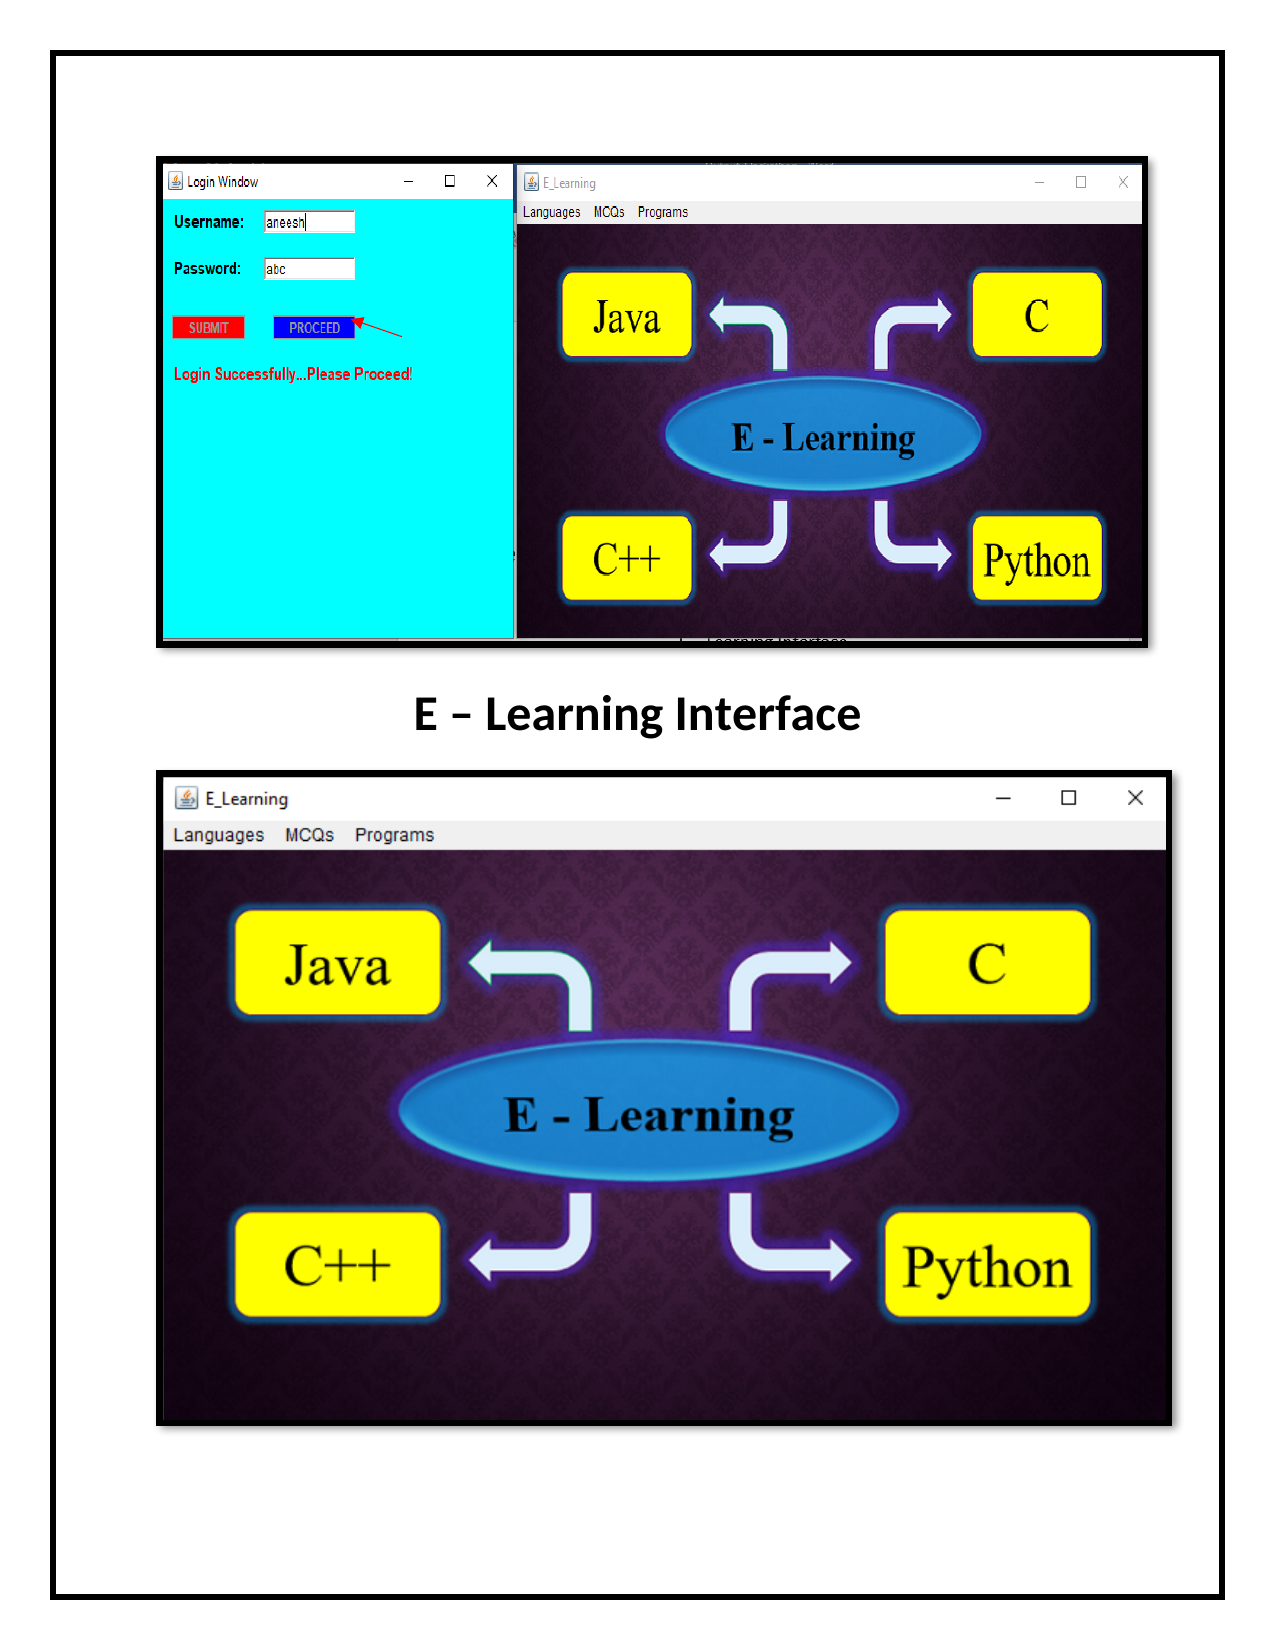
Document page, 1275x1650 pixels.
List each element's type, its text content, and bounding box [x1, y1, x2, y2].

text E – Learning Interface [150, 682, 1125, 743]
picture [163, 163, 1142, 641]
picture [163, 777, 1166, 1420]
